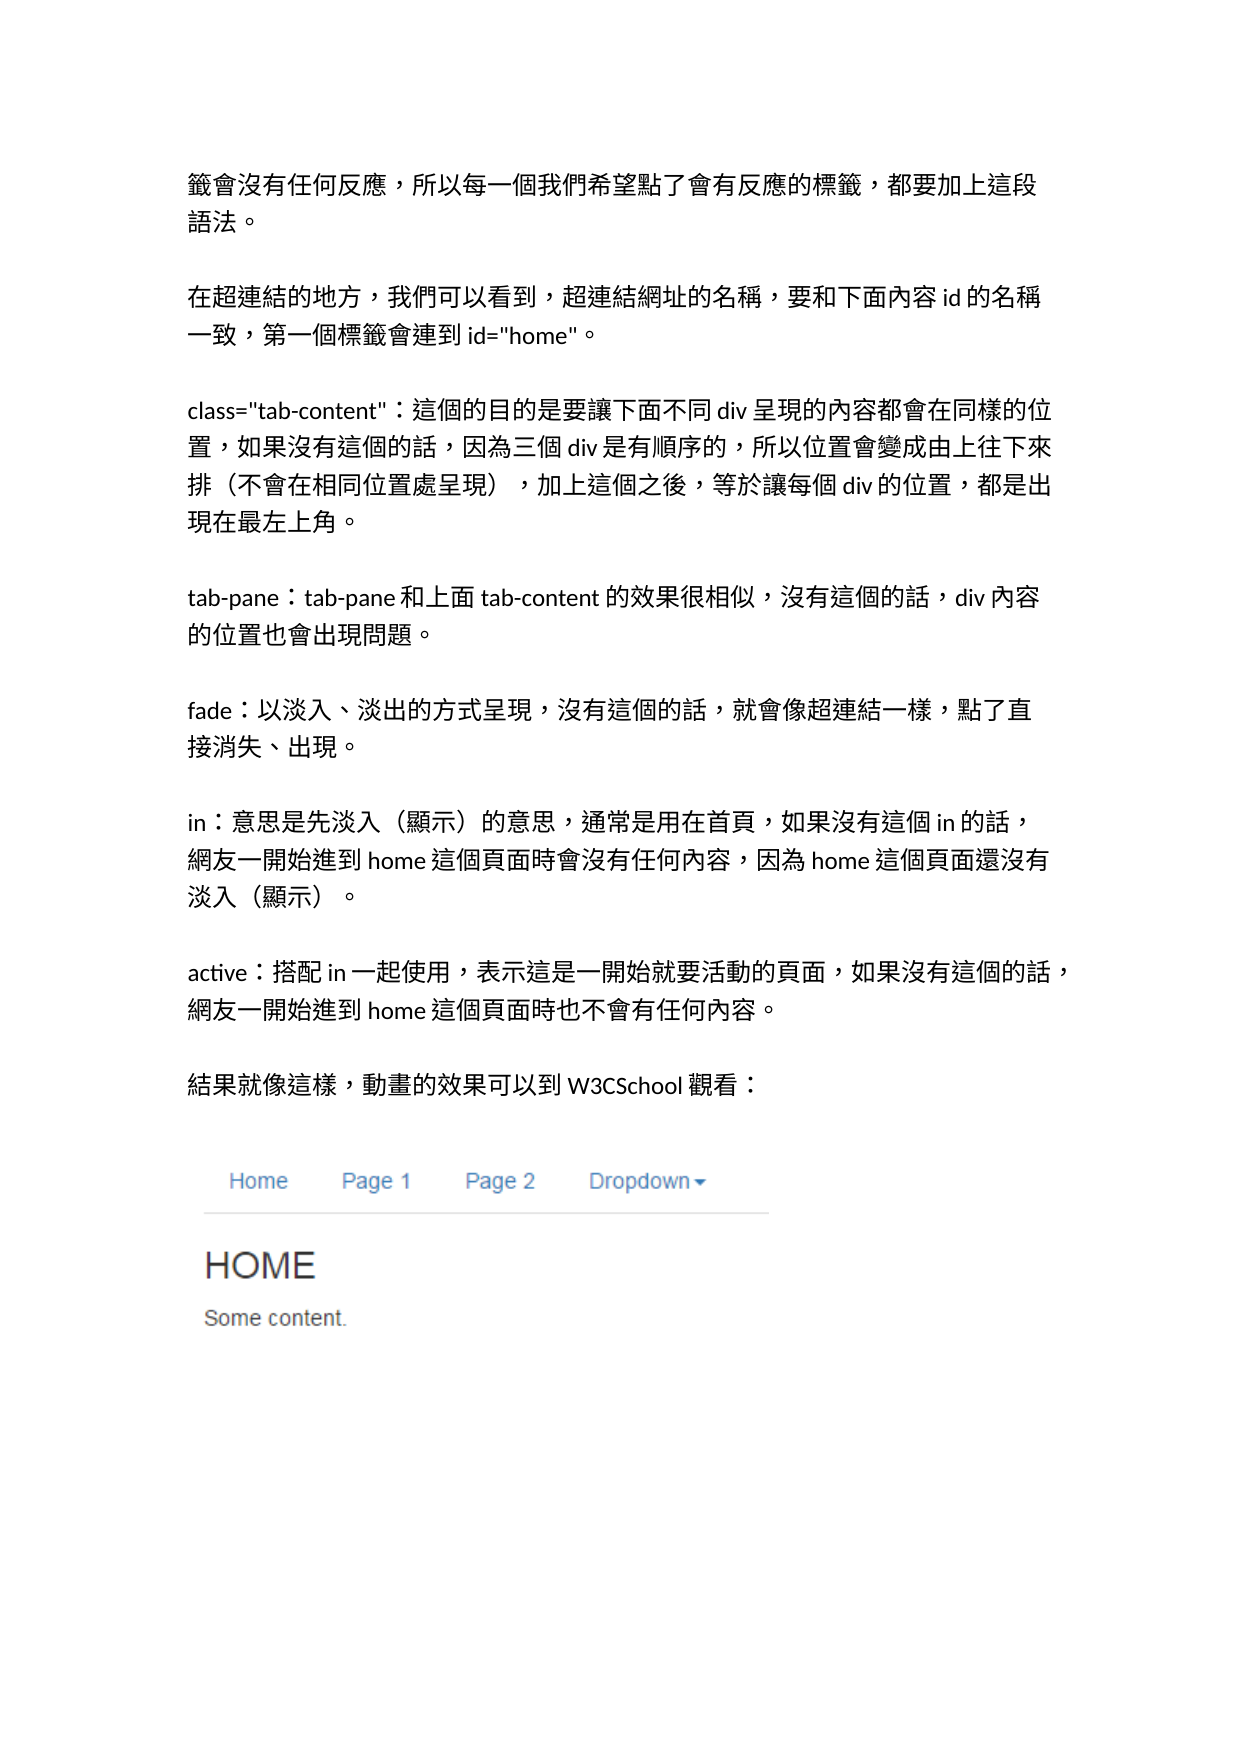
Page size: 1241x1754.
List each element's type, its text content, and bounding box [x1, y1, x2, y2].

text 結果就像這樣，動畫的效果可以到W3CSchool觀看： [187, 1064, 1053, 1102]
text active：搭配in一起使用，表示這是一開始就要活動的頁面，如果沒有這個的話，網友一開始進到home這個頁面時也不會有任何內容。 [187, 952, 1053, 1027]
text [187, 164, 1053, 239]
text fade：以淡入、淡出的方式呈現，沒有這個的話，就會像超連結一樣，點了直接消失、出現。 [187, 689, 1053, 764]
text 在超連結的地方，我們可以看到，超連結網址的名稱，要和下面內容id的名稱一致，第一個標籤會連到id="home"。 [187, 277, 1053, 352]
text tab-pane：tab-pane和上面tab-content的效果很相似，沒有這個的話，div內容的位置也會出現問題。 [187, 577, 1053, 652]
picture [187, 1148, 769, 1356]
text class="tab-content"：這個的目的是要讓下面不同div呈現的內容都會在同樣的位置，如果沒有這個的話，因為三個div是有順序的，所以位置會變成由上往下來排（不會在相同位置處呈現），加上這個之後，等於讓每個div的位置，都是出現在最左上角。 [187, 389, 1053, 539]
text in：意思是先淡入（顯示）的意思，通常是用在首頁，如果沒有這個in的話，網友一開始進到home這個頁面時會沒有任何內容，因為home這個頁面還沒有淡入（顯示）。 [187, 802, 1053, 914]
